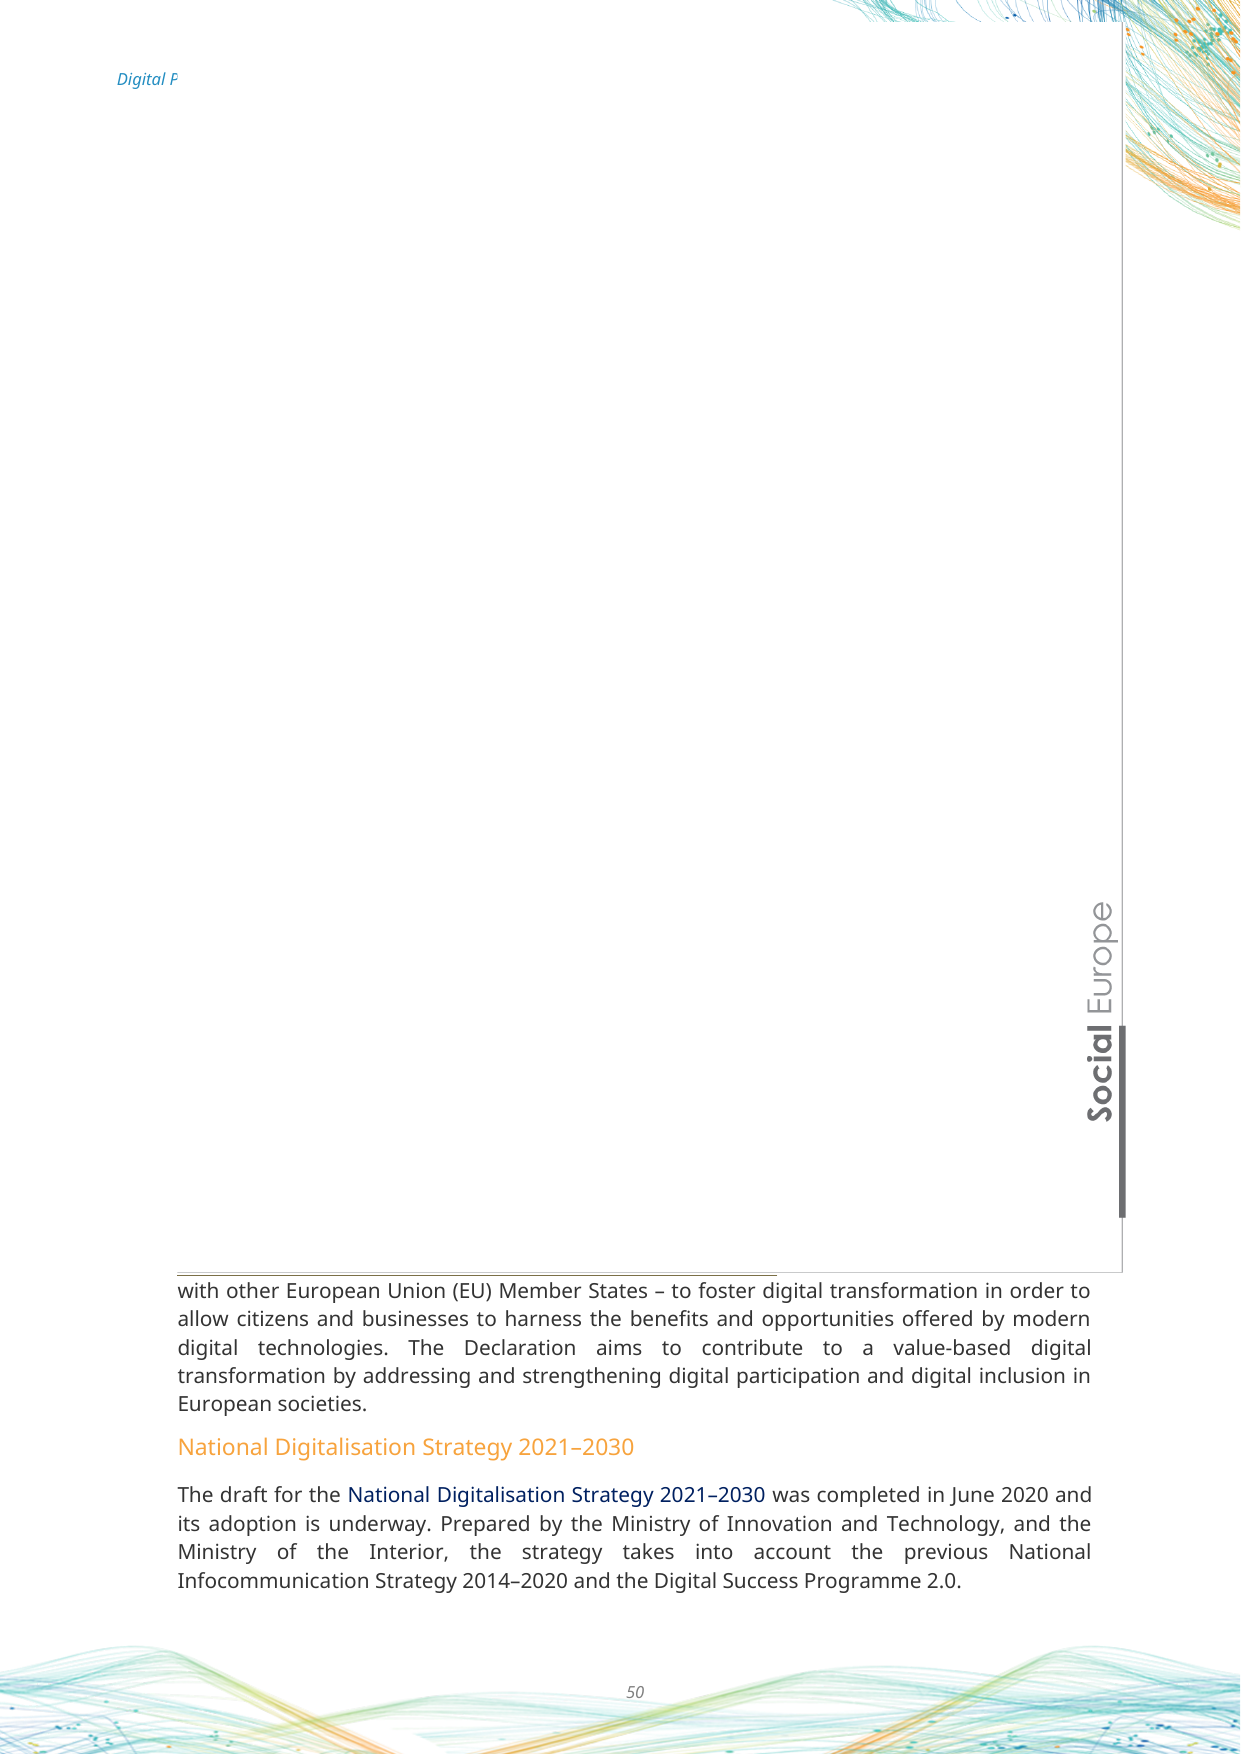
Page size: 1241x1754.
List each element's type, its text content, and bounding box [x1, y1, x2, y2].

text In December 2020, the Hungarian government signed the Berlin Declaration on Digital Society and Value-Based Digital Government, thus re-affirming its commitment – together with other European Union (EU) Member States – to foster digital transformation in order to allow citizens and businesses to harness the benefits and opportunities offered by modern digital technologies. The Declaration aims to contribute to a value-based digital transformation by addressing and strengthening digital participation and digital inclusion in European societies. [177, 1276, 1092, 1418]
subtitle National Digitalisation Strategy 2021–2030 [177, 1431, 1092, 1462]
text The draft for the National Digitalisation Strategy 2021–2030 was completed in June 2020 and its adoption is underway. Prepared by the Ministry of Innovation and Technology, and the Ministry of the Interior, the strategy takes into account the previous National Infocommunication Strategy 2014–2020 and the Digital Success Programme 2.0. [177, 1481, 1092, 1594]
picture [177, 0, 1241, 1273]
picture [0, 1621, 1241, 1754]
